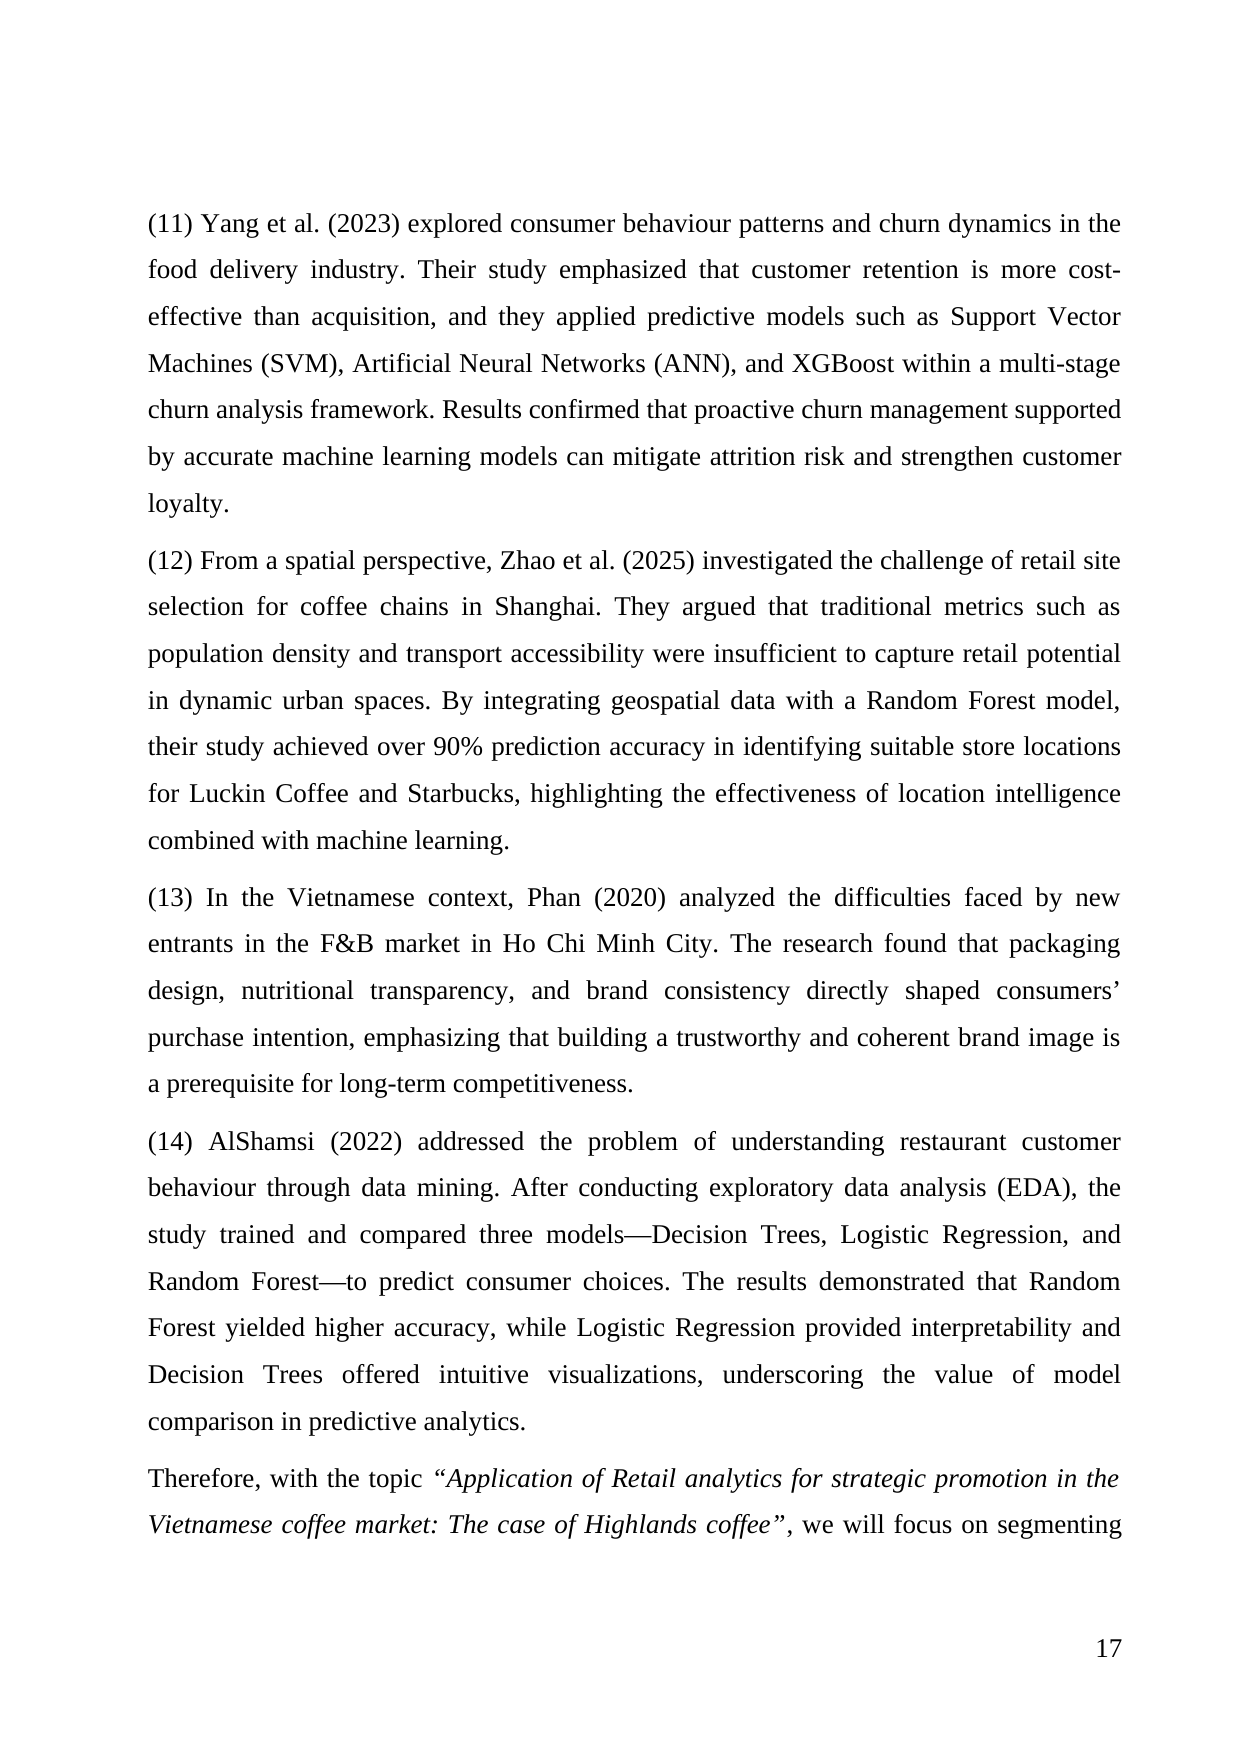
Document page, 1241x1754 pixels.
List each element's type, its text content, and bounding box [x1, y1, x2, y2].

text (12) From a spatial perspective, Zhao et al. (2025) investigated the challenge of retail site selection for coffee chains in Shanghai. They argued that traditional metrics such as population density and transport accessibility were insufficient to capture retail potential in dynamic urban spaces. By integrating geospatial data with a Random Forest model, their study achieved over 90% prediction accuracy in identifying suitable store locations for Luckin Coffee and Starbucks, highlighting the effectiveness of location intelligence combined with machine learning. [148, 544, 1122, 855]
text (13) In the Vietnamese context, Phan (2020) analyzed the difficulties faced by new entrants in the F&B market in Ho Chi Minh City. The research found that packaging design, nutritional transparency, and brand consistency directly shaped consumers’ purchase intention, emphasizing that building a trustworthy and coherent brand image is a prerequisite for long-term competitiveness. [148, 881, 1122, 1099]
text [148, 1462, 1122, 1539]
text (14) AlShamsi (2022) addressed the problem of understanding restaurant customer behaviour through data mining. After conducting exploratory data analysis (EDA), the study trained and compared three models—Decision Trees, Logistic Regression, and Random Forest—to predict consumer choices. The results demonstrated that Random Forest yielded higher accuracy, while Logistic Regression provided interpretability and Decision Trees offered intuitive visualizations, underscoring the value of model comparison in predictive analytics. [148, 1124, 1122, 1436]
text (11) Yang et al. (2023) explored consumer behaviour patterns and churn dynamics in the food delivery industry. Their study emphasized that customer retention is more cost-effective than acquisition, and they applied predictive models such as Support Vector Machines (SVM), Artificial Neural Networks (ANN), and XGBoost within a multi-stage churn analysis framework. Results confirmed that proactive churn management supported by accurate machine learning models can mitigate attrition risk and strengthen customer loyalty. [148, 207, 1122, 518]
